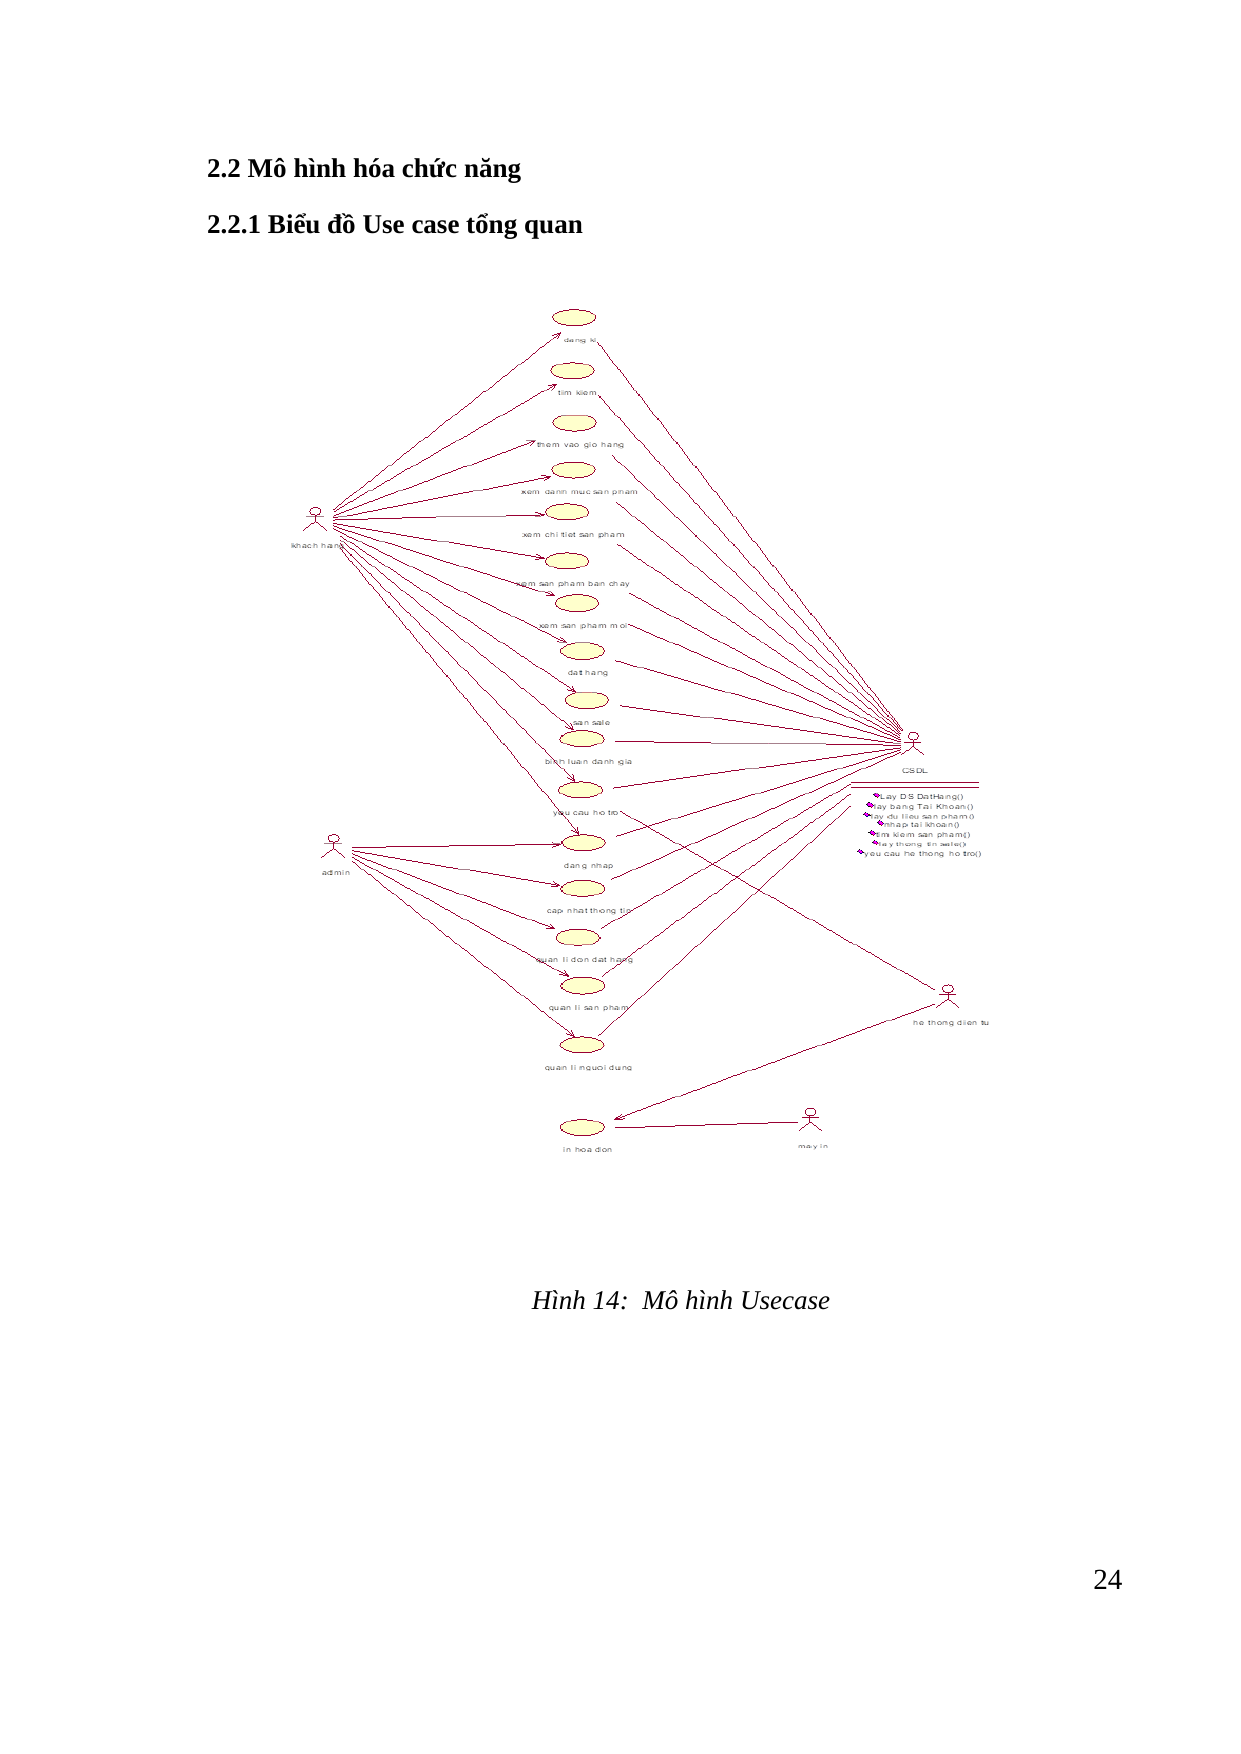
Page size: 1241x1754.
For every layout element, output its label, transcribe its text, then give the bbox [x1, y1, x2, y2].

subtitle 2.2 Mô hình hóa chức năng [207, 152, 1122, 183]
picture [236, 264, 1093, 1259]
text Hình 14: Mô hình Usecase [207, 1284, 1122, 1315]
subtitle 2.2.1 Biểu đồ Use case tổng quan [207, 208, 1122, 239]
